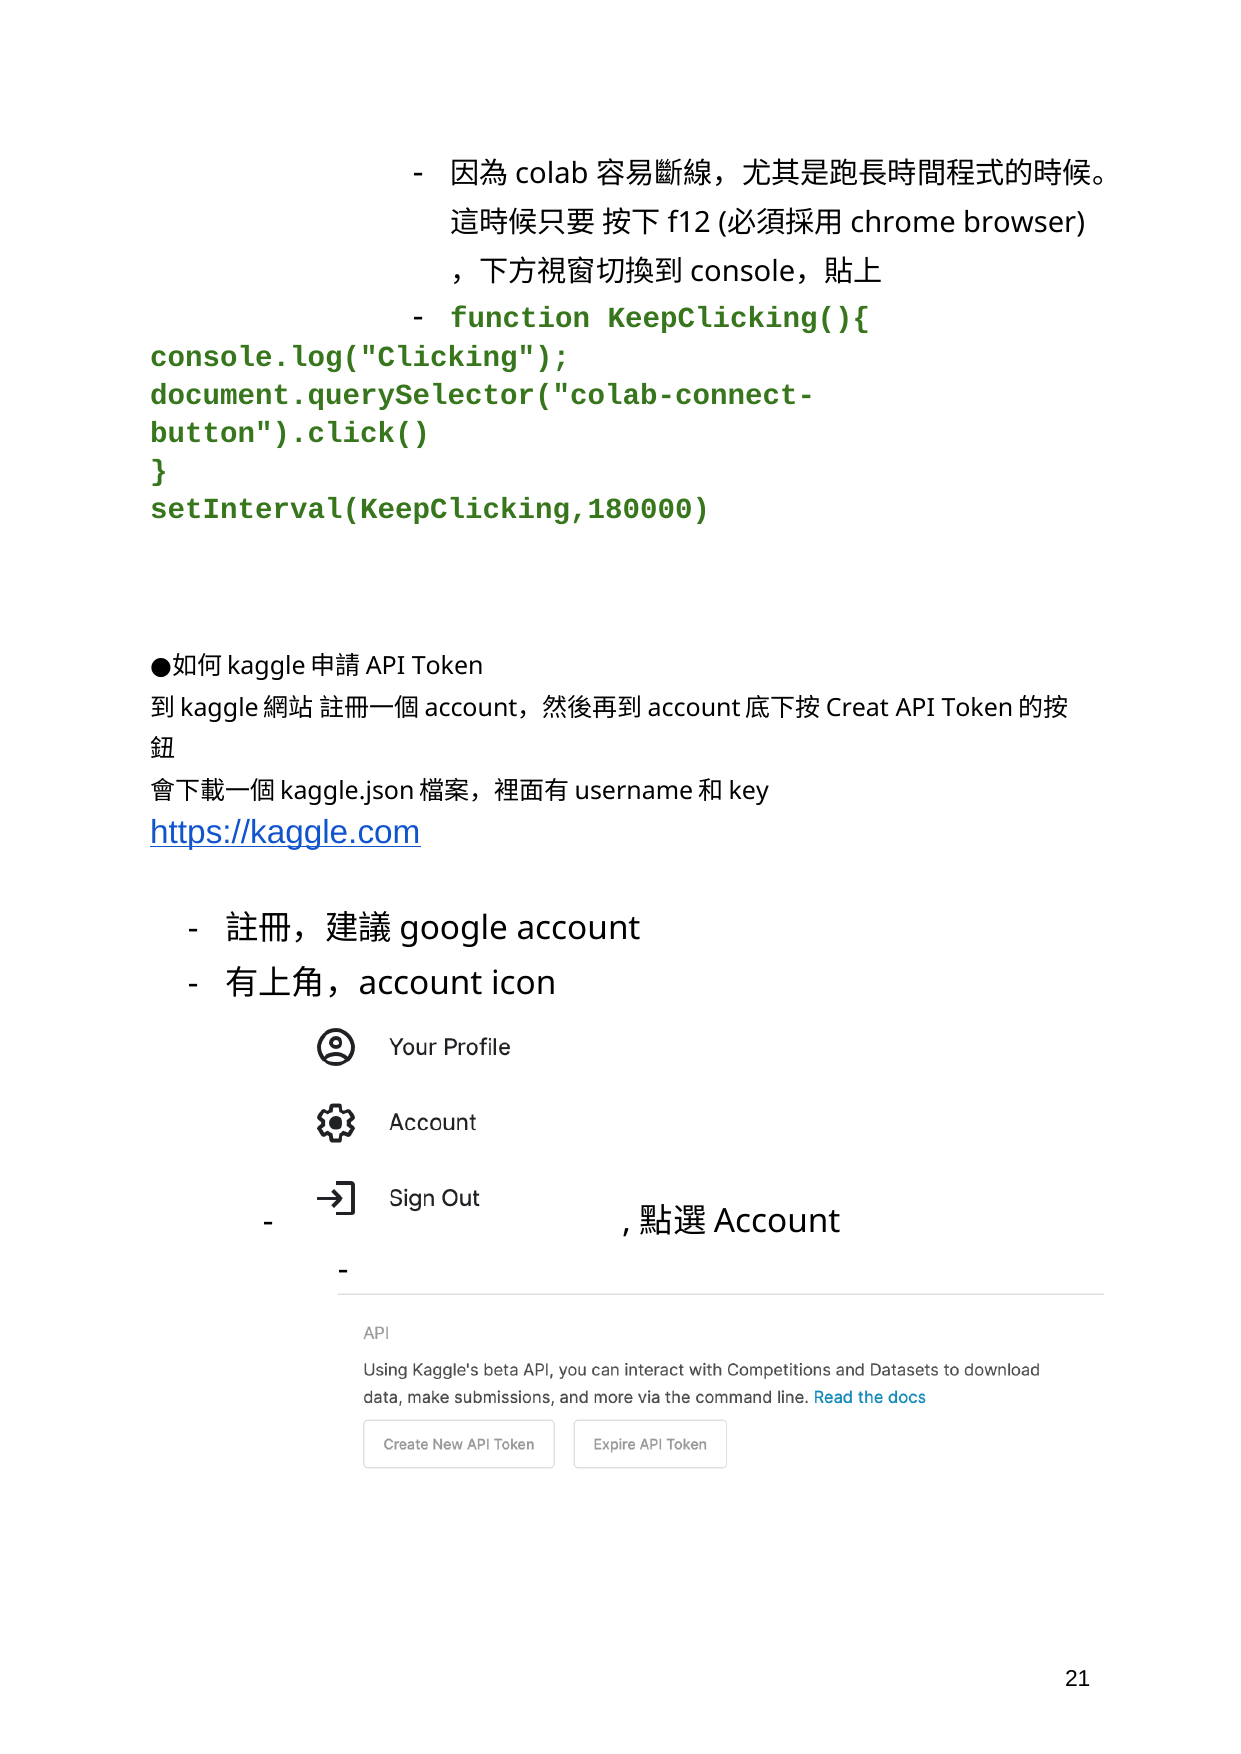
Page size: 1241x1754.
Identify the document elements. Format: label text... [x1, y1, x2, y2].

text } [150, 456, 1094, 489]
list 有上角，account icon [187, 956, 1090, 1004]
picture [337, 1291, 1104, 1480]
text 會下載一個kaggle.json檔案，裡面有username和key [150, 770, 1090, 807]
list 註冊，建議 google account [187, 900, 1090, 949]
picture [309, 1011, 622, 1232]
text 到kaggle網站 註冊一個account，然後再到account底下按Creat API Token的按鈕 [150, 687, 1090, 765]
text ●如何kaggle申請API Token [150, 645, 1090, 682]
text https://kaggle.com [150, 812, 1090, 851]
text document.querySelector("colab-connect-button").click() [150, 380, 1094, 451]
list 因為 colab 容易斷線，尤其是跑長時間程式的時候。這時候只要 按下 f12 (必須採用 chrome browser) ，下方視窗切換到 console，貼上 [412, 150, 1094, 290]
text setInterval(KeepClicking,180000) [150, 494, 1094, 527]
text console.log("Clicking"); [150, 342, 1094, 375]
list function KeepClicking(){ [412, 296, 1094, 336]
